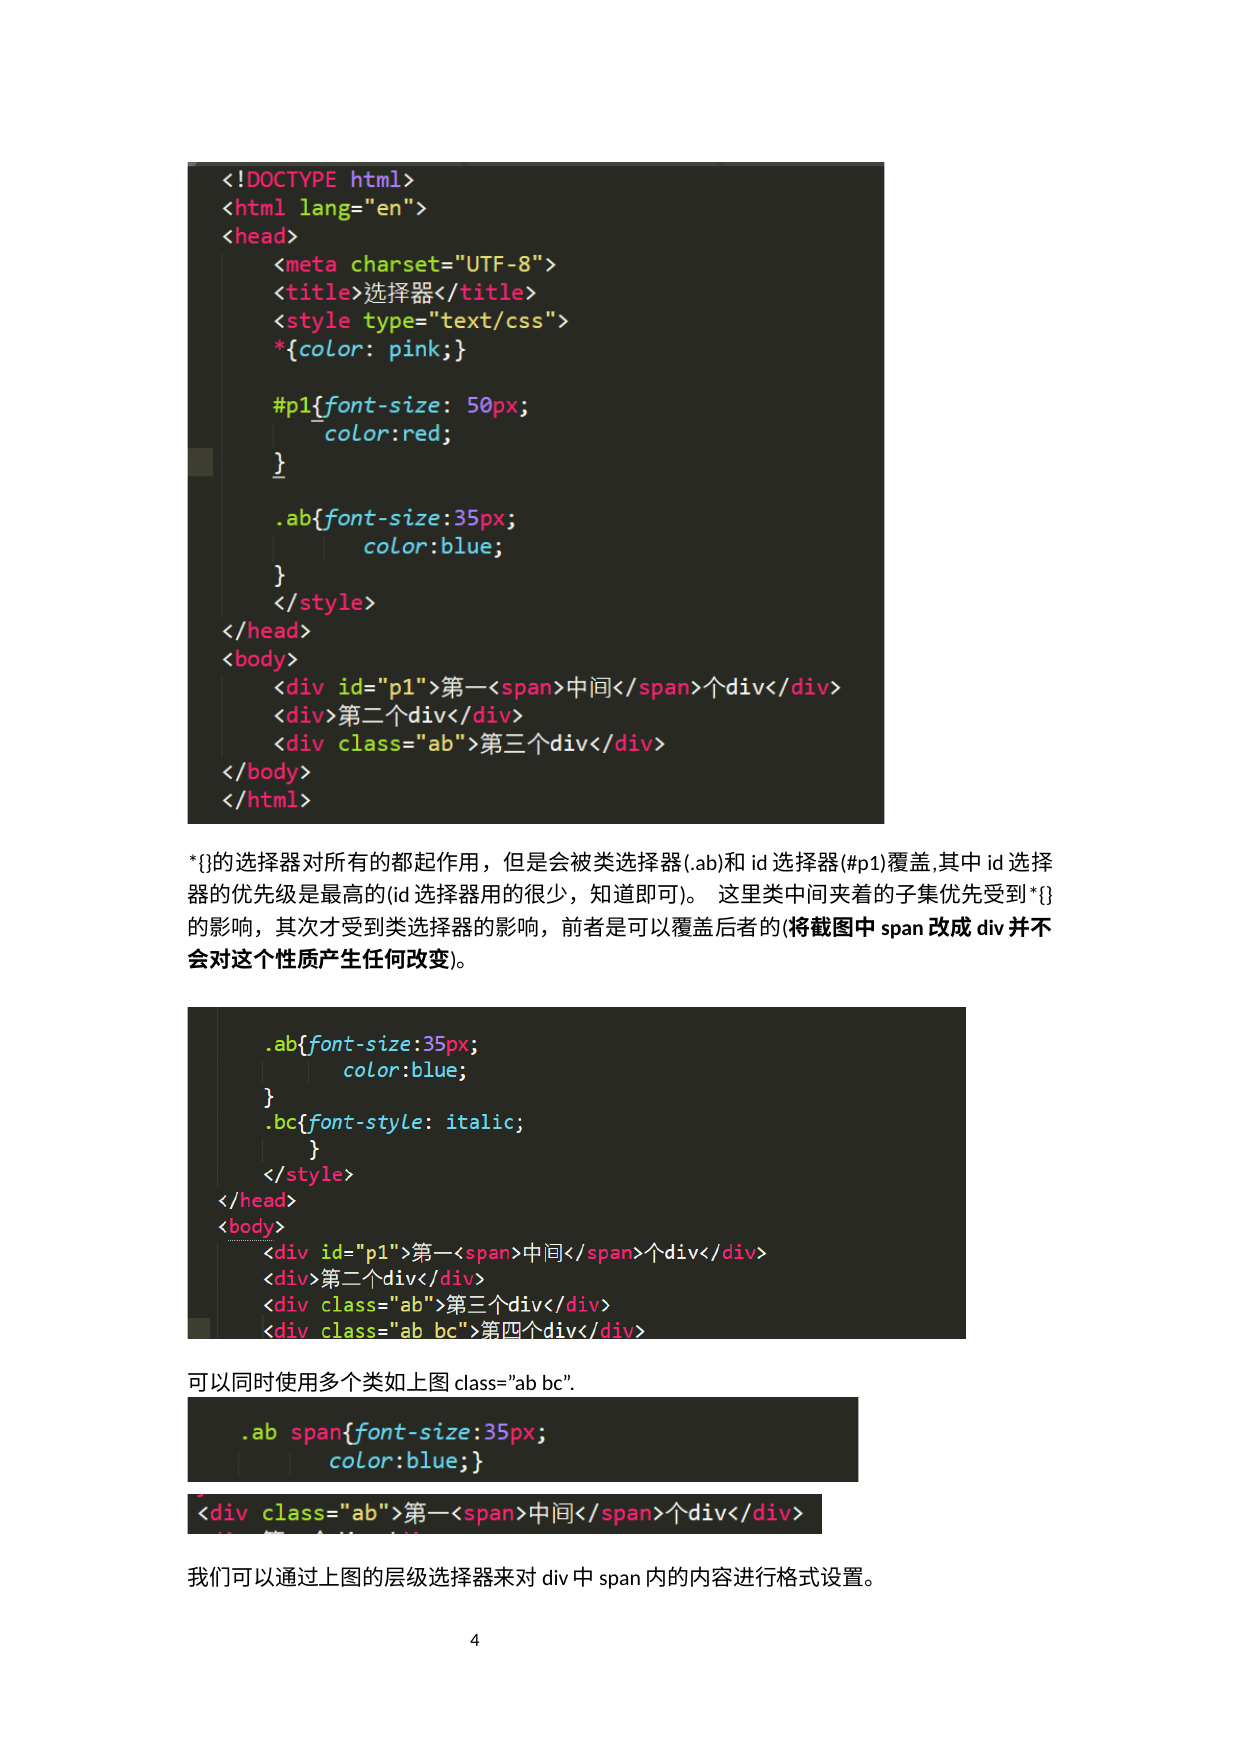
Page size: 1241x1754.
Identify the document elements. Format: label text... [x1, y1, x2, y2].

text 我们可以通过上图的层级选择器来对div中span内的内容进行格式设置。 [187, 1559, 1053, 1592]
picture [187, 162, 885, 824]
picture [187, 1007, 966, 1339]
picture [187, 1494, 822, 1534]
text *{}的选择器对所有的都起作用，但是会被类选择器(.ab)和id选择器(#p1)覆盖,其中id选择器的优先级是最高的(id选择器用的很少，知道即可)。 这里类中间夹着的子集优先受到*{}的影响，其次才受到类选择器的影响，前者是可以覆盖后者的(将截图中span改成div并不会对这个性质产生任何改变)。 [187, 844, 1053, 974]
picture [187, 1397, 859, 1482]
text 可以同时使用多个类如上图class=”ab bc”. [187, 1364, 1053, 1397]
